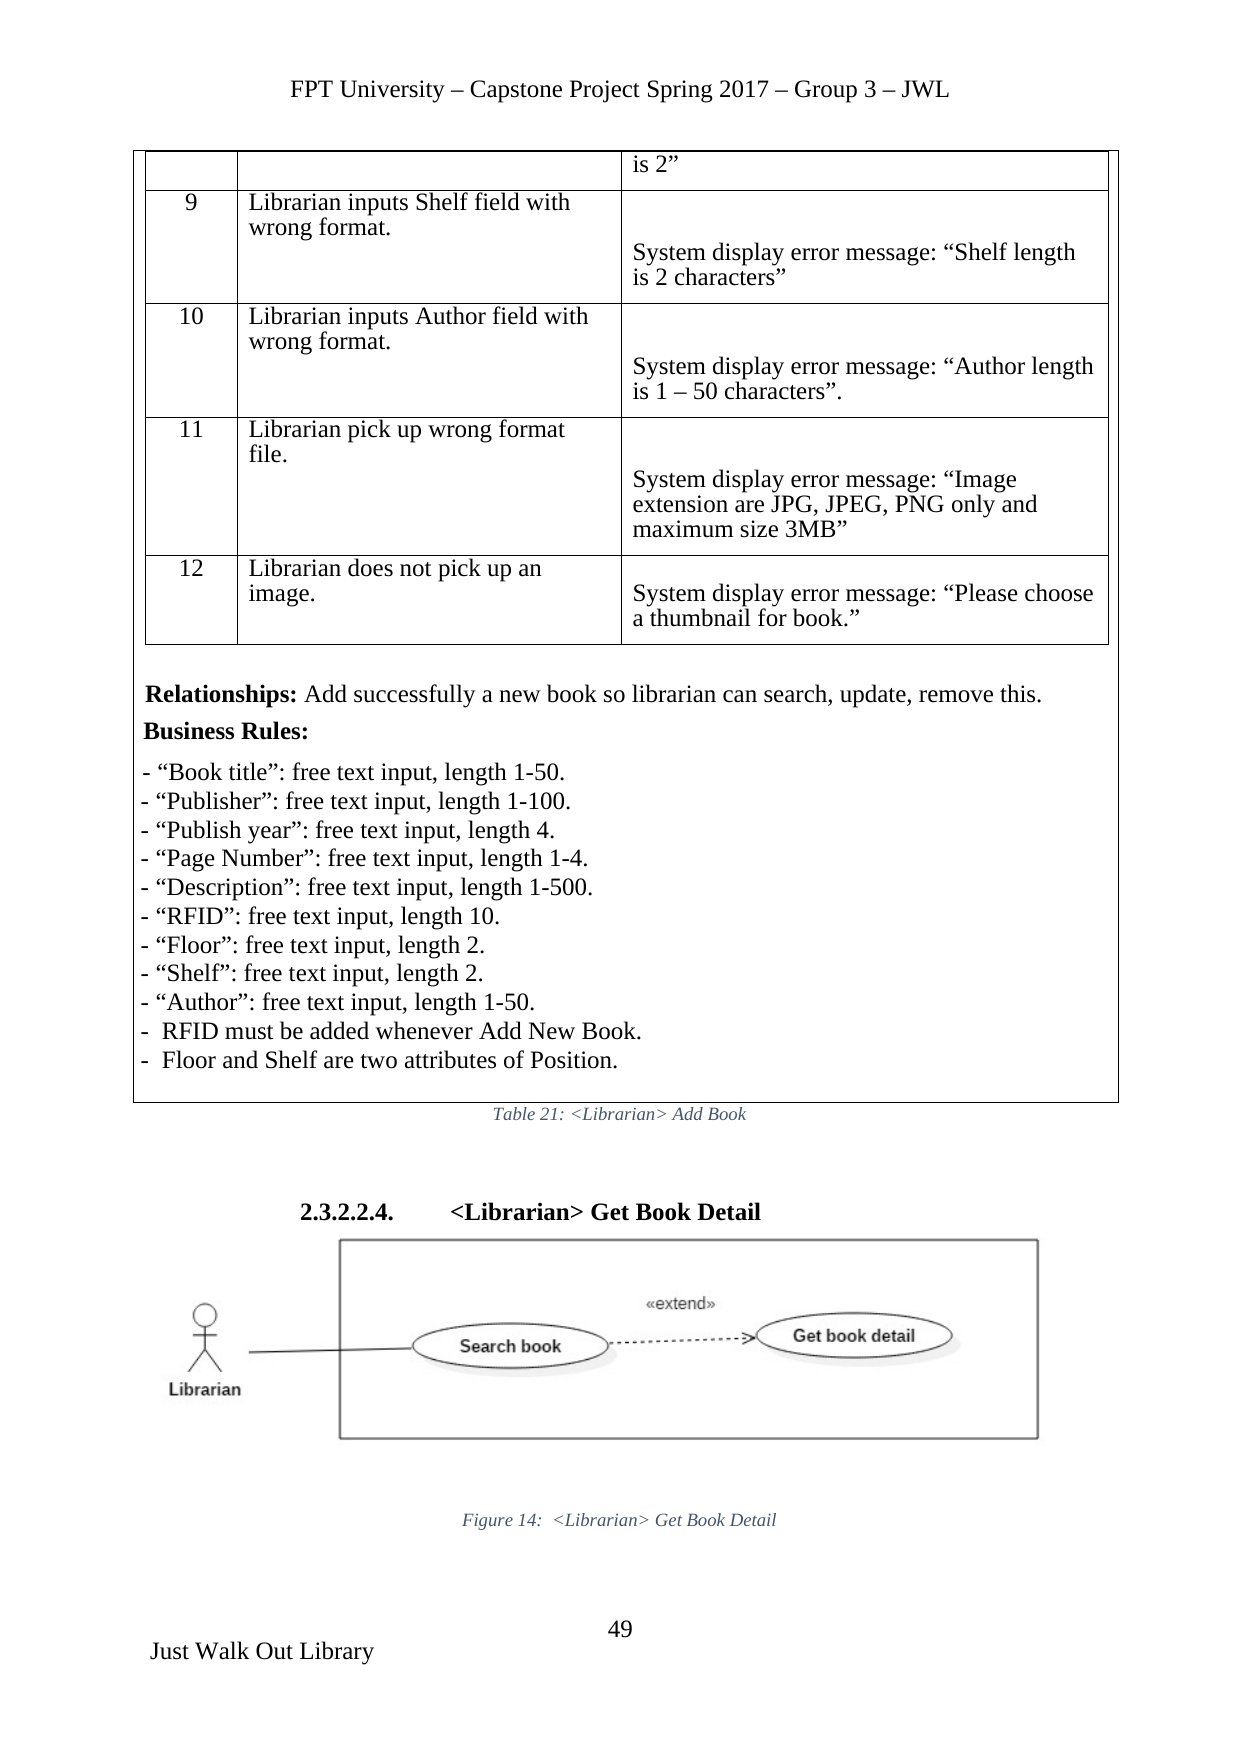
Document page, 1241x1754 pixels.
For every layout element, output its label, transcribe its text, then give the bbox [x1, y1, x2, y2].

subtitle <Librarian> Get Book Detail [300, 1197, 1090, 1226]
picture [150, 1227, 1090, 1491]
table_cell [134, 151, 1118, 1102]
